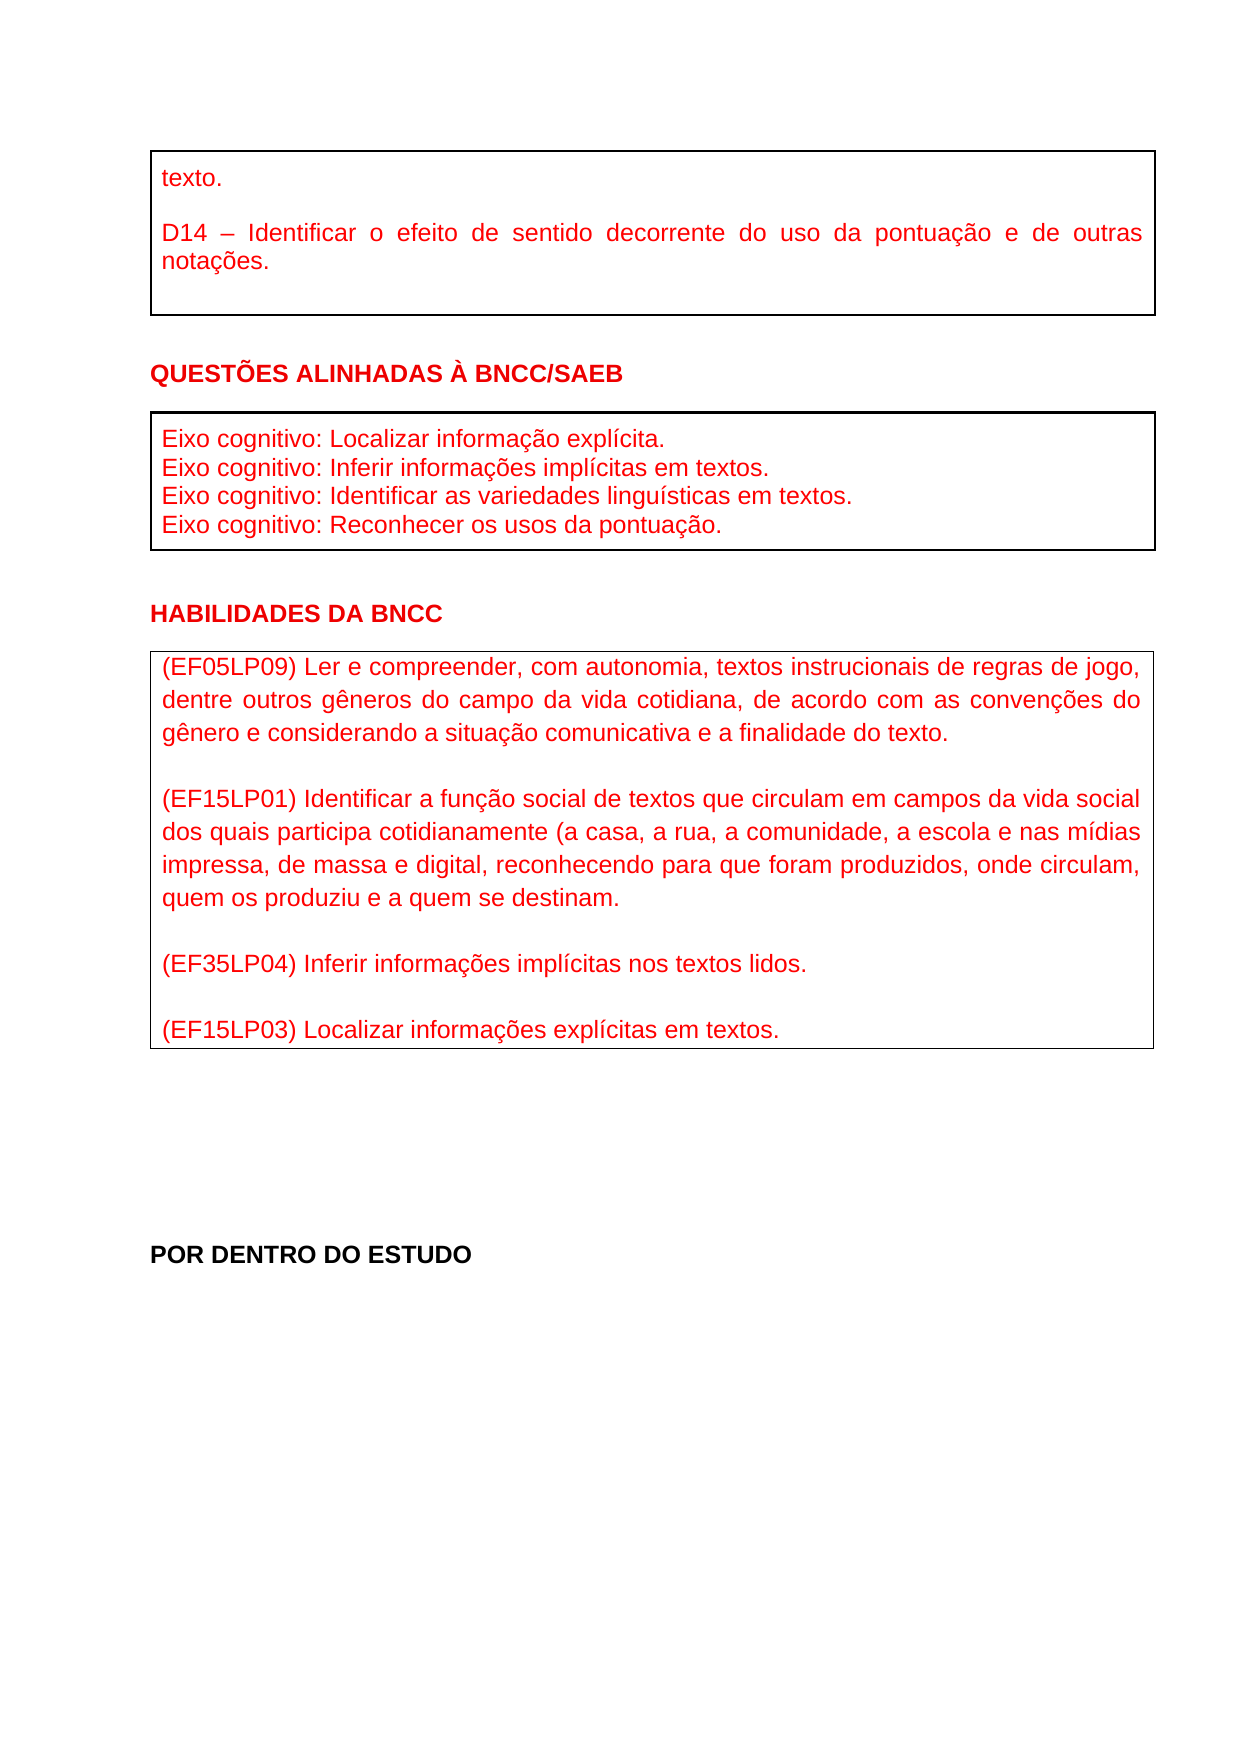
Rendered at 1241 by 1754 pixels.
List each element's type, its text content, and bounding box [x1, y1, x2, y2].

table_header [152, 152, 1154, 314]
text HABILIDADES DA BNCC [150, 599, 1090, 628]
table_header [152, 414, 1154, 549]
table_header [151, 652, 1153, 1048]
text QUESTÕES ALINHADAS À BNCC/SAEB [150, 359, 1090, 388]
text POR DENTRO DO ESTUDO [150, 1240, 1090, 1269]
